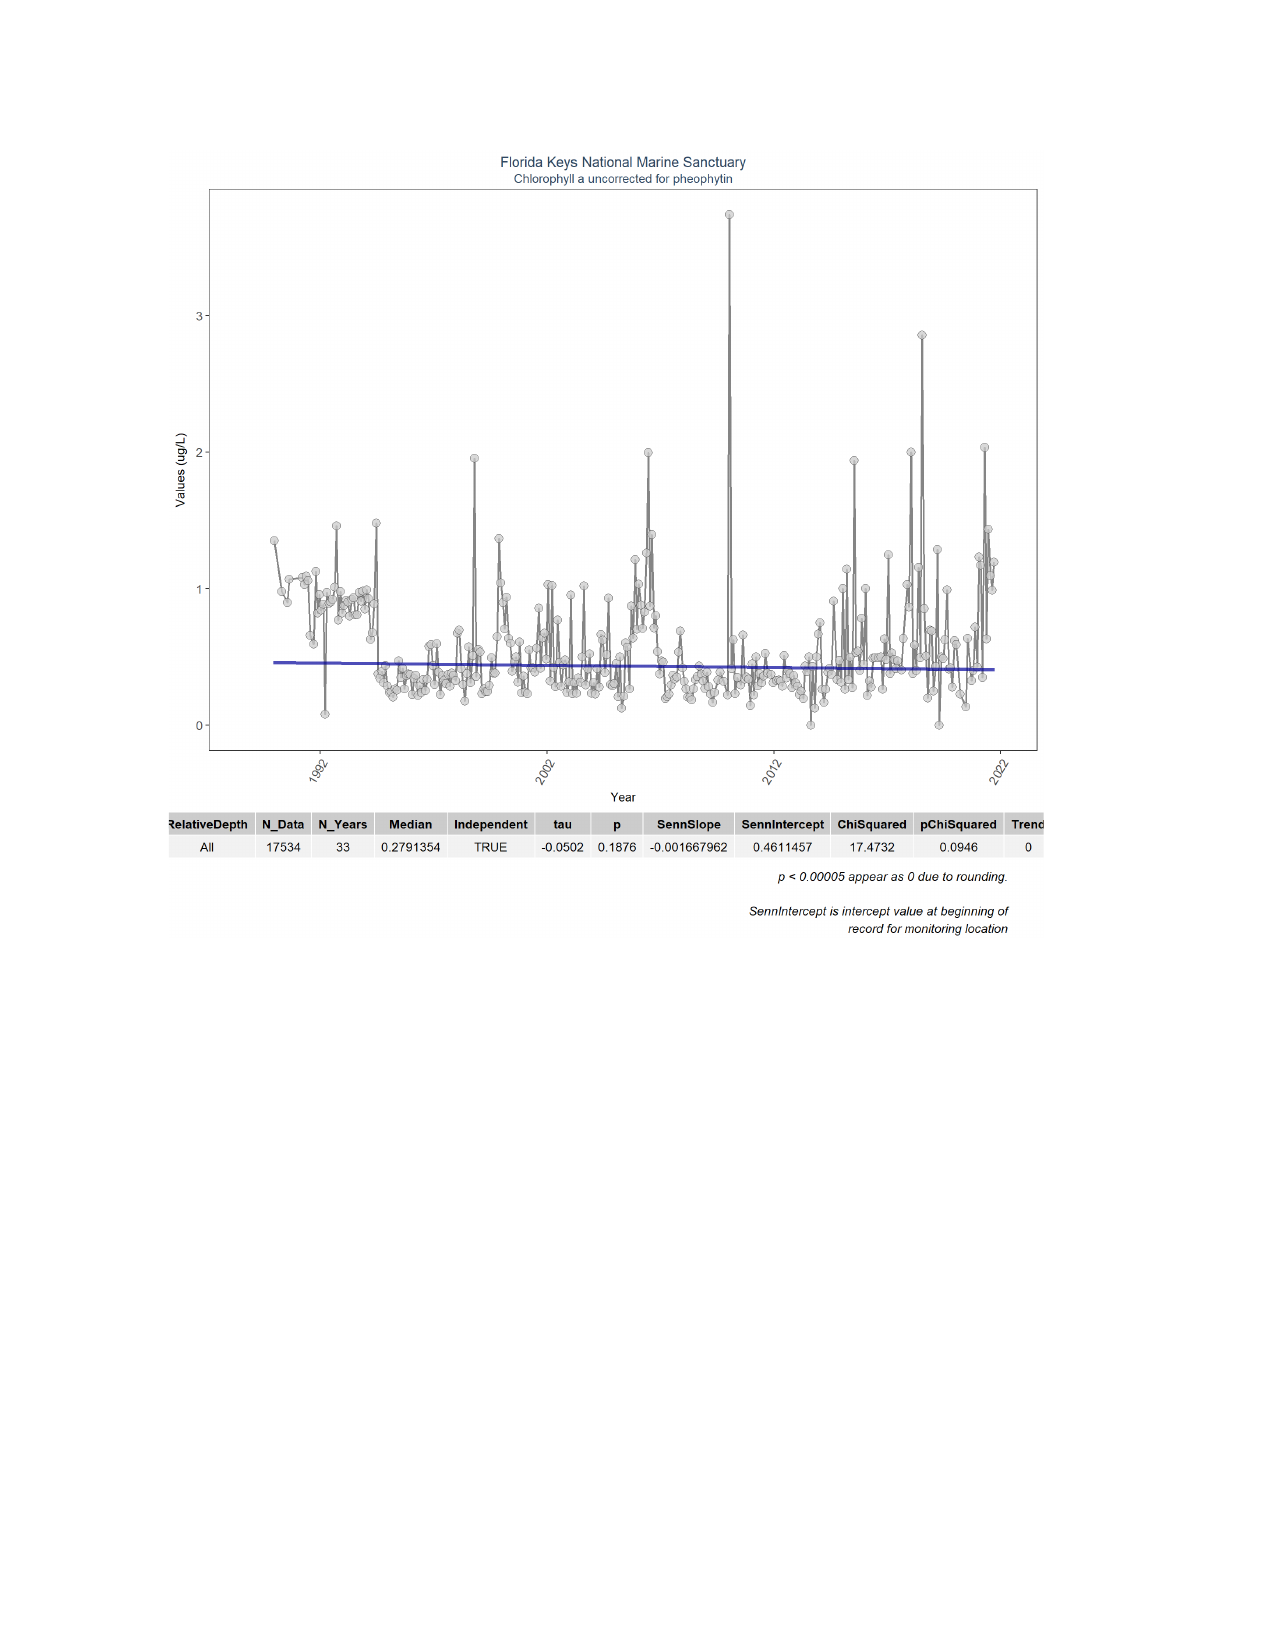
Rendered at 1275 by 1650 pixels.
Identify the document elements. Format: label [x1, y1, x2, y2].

picture [168, 150, 1044, 938]
